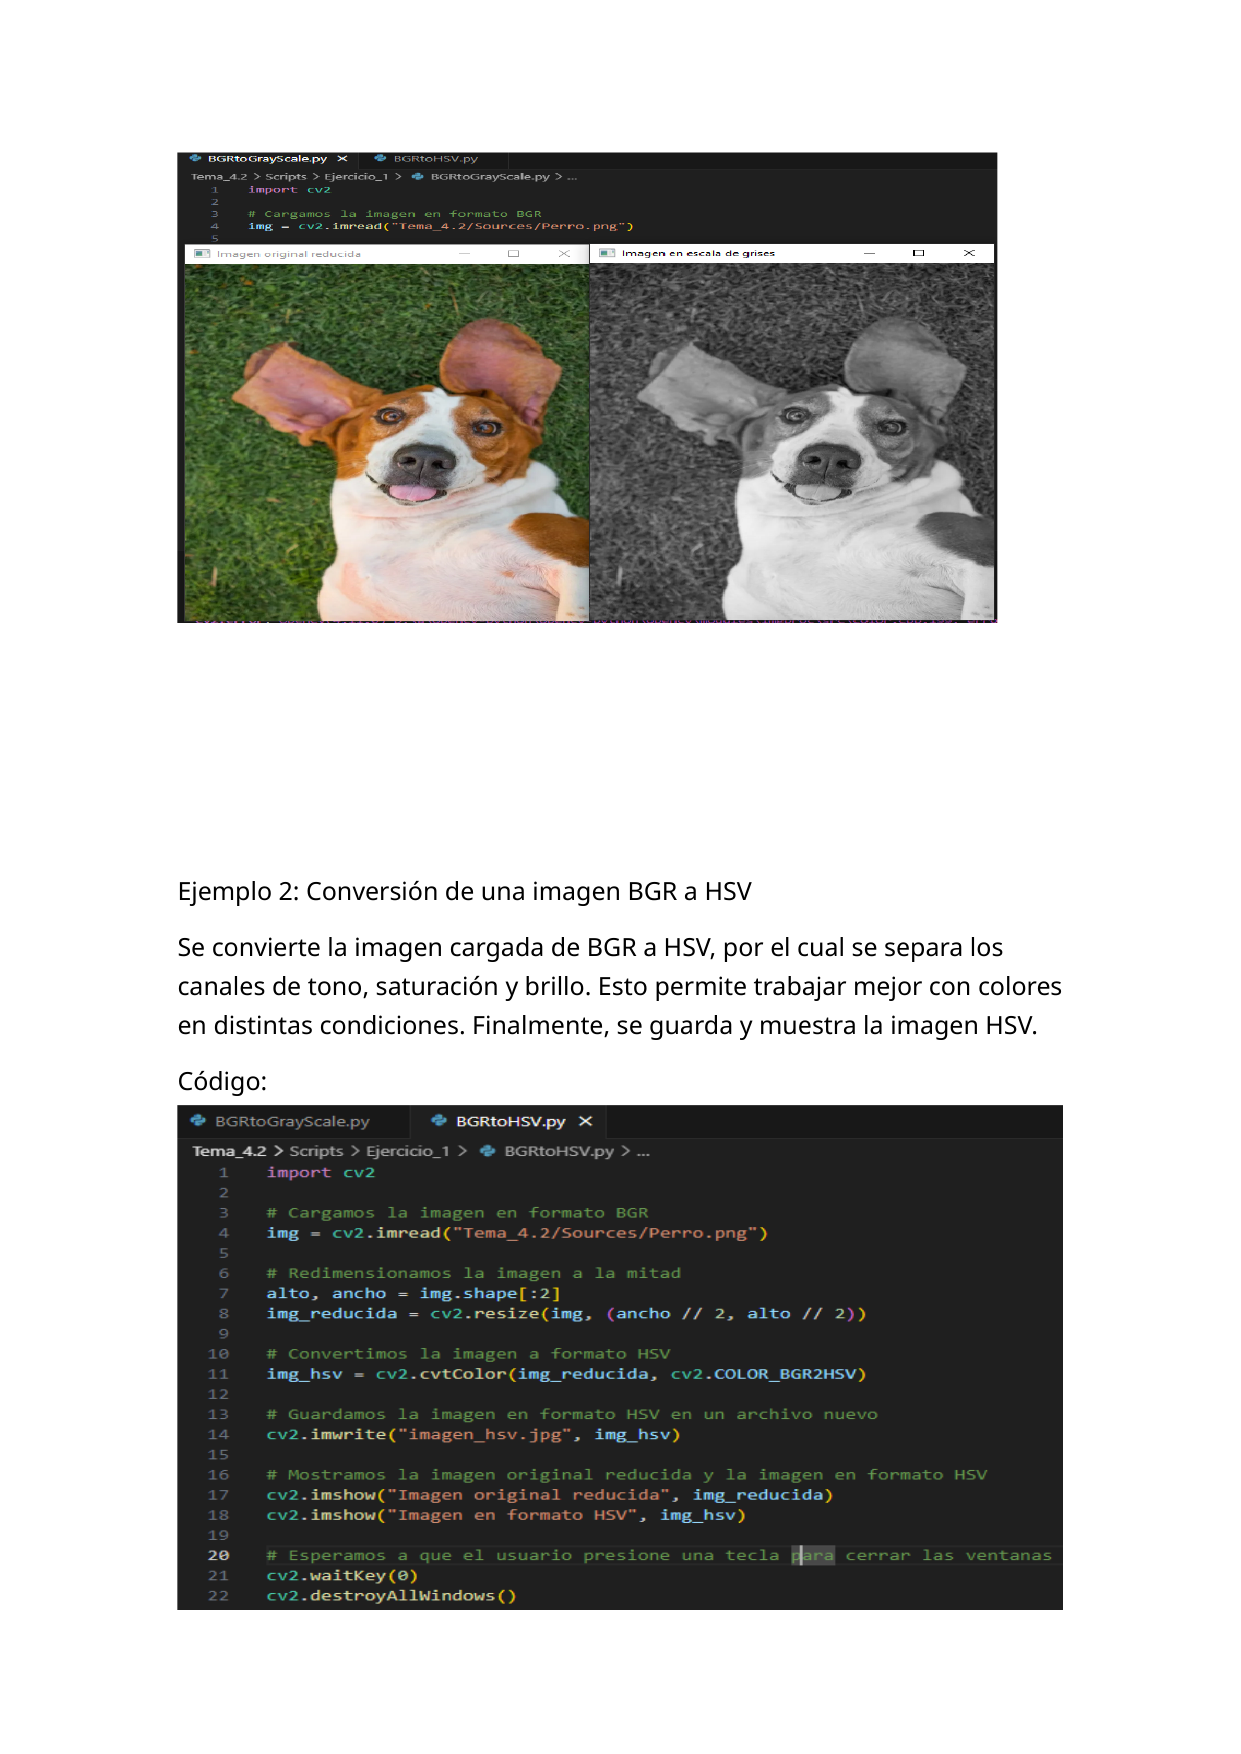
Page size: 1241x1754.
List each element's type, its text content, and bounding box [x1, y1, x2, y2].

picture [177, 149, 998, 623]
text Ejemplo 2: Conversión de una imagen BGR a HSV [177, 873, 1063, 907]
text Se convierte la imagen cargada de BGR a HSV, por el cual se separa los canales de tono, saturación y brillo. Esto permite trabajar mejor con colores en distintas condiciones. Finalmente, se guarda y muestra la imagen HSV. [177, 929, 1063, 1042]
text Código: [177, 1063, 1063, 1097]
picture [177, 1104, 1063, 1610]
